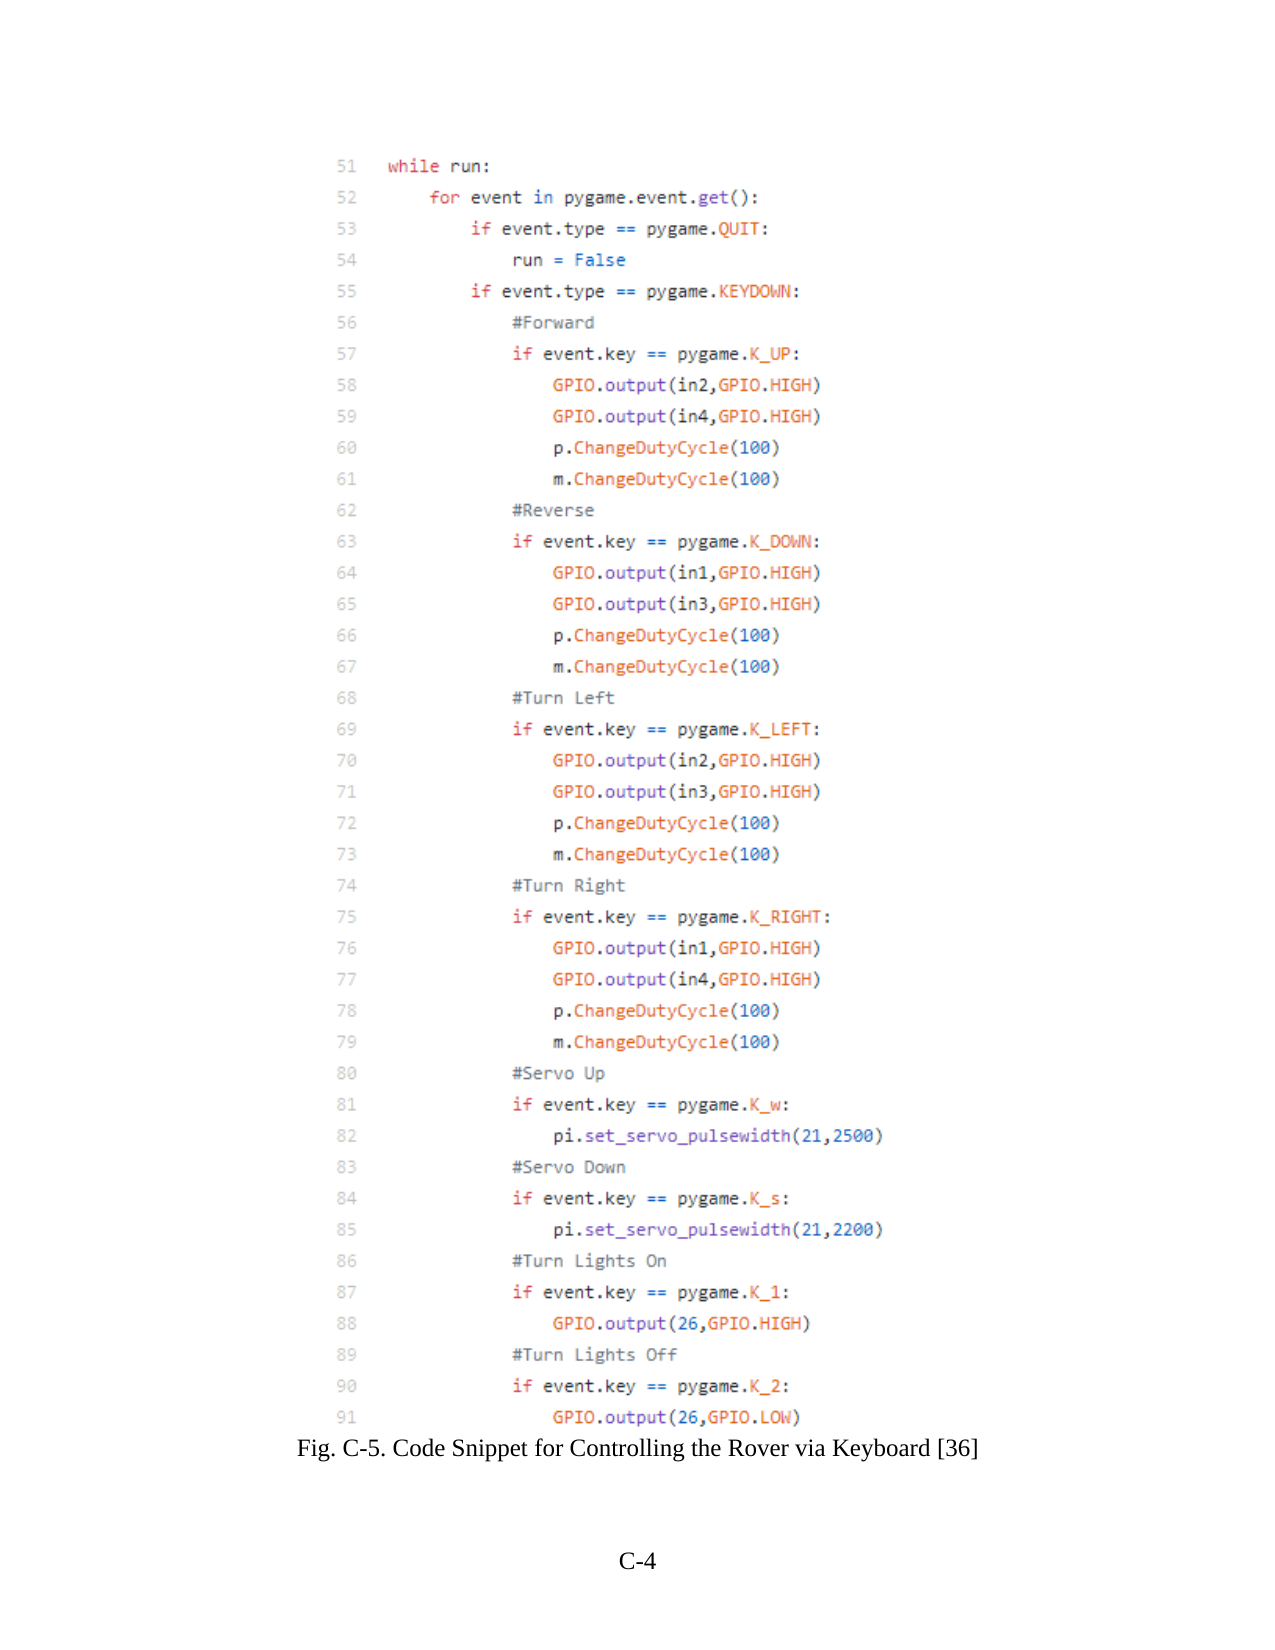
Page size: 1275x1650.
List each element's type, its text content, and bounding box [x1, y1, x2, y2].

picture [325, 150, 951, 1433]
text Fig. C-5. Code Snippet for Controlling the Rover via Keyboard [150, 1433, 1125, 1462]
